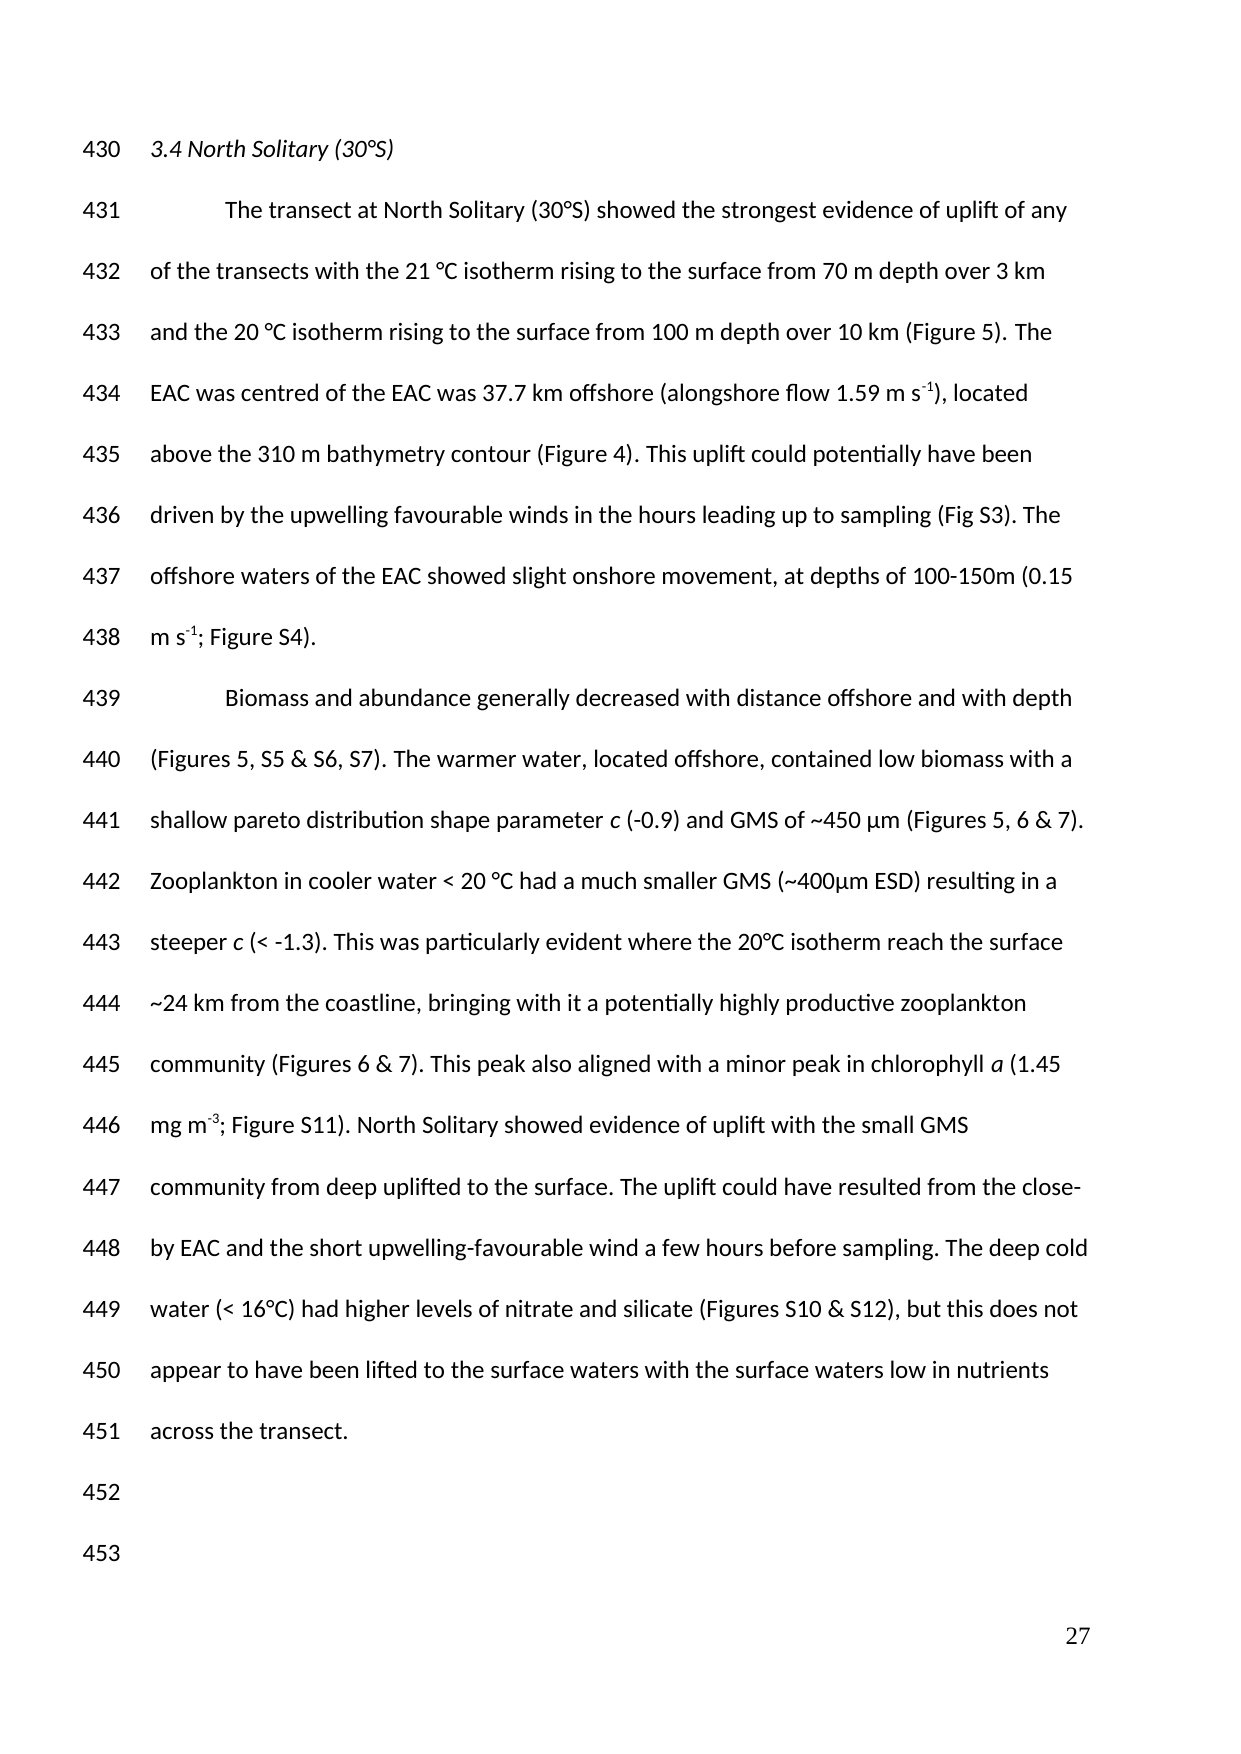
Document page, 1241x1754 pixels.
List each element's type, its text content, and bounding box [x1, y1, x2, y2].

text The transect at North Solitary (30°S) showed the strongest evidence of uplift of any of the transects with the 21 °C isotherm rising to the surface from 70 m depth over 3 km and the 20 °C isotherm rising to the surface from 100 m depth over 10 km (Figure 5). The EAC was centred of the EAC was 37.7 km offshore (alongshore flow 1.59 m s-1), located above the 310 m bathymetry contour (Figure 4). This uplift could potentially have been driven by the upwelling favourable winds in the hours leading up to sampling (Fig S3). The offshore waters of the EAC showed slight onshore movement, at depths of 100-150m (0.15 m s-1; Figure S4). [150, 194, 1090, 652]
text Biomass and abundance generally decreased with distance offshore and with depth (Figures 5, S5 & S6, S7). The warmer water, located offshore, contained low biomass with a shallow pareto distribution shape parameter c (-0.9) and GMS of ~450 µm (Figures 5, 6 & 7). Zooplankton in cooler water < 20 °C had a much smaller GMS (~400µm ESD) resulting in a steeper c (< -1.3). This was particularly evident where the 20°C isotherm reach the surface ~24 km from the coastline, bringing with it a potentially highly productive zooplankton community (Figures 6 & 7). This peak also aligned with a minor peak in chlorophyll a (1.45 mg m-3; Figure S11). North Solitary showed evidence of uplift with the small GMS community from deep uplifted to the surface. The uplift could have resulted from the close-by EAC and the short upwelling-favourable wind a few hours before sampling. The deep cold water (< 16°C) had higher levels of nitrate and silicate (Figures S10 & S12), but this does not appear to have been lifted to the surface waters with the surface waters low in nutrients across the transect. [150, 682, 1090, 1445]
text 3.4 North Solitary (30°S) [150, 133, 1090, 163]
